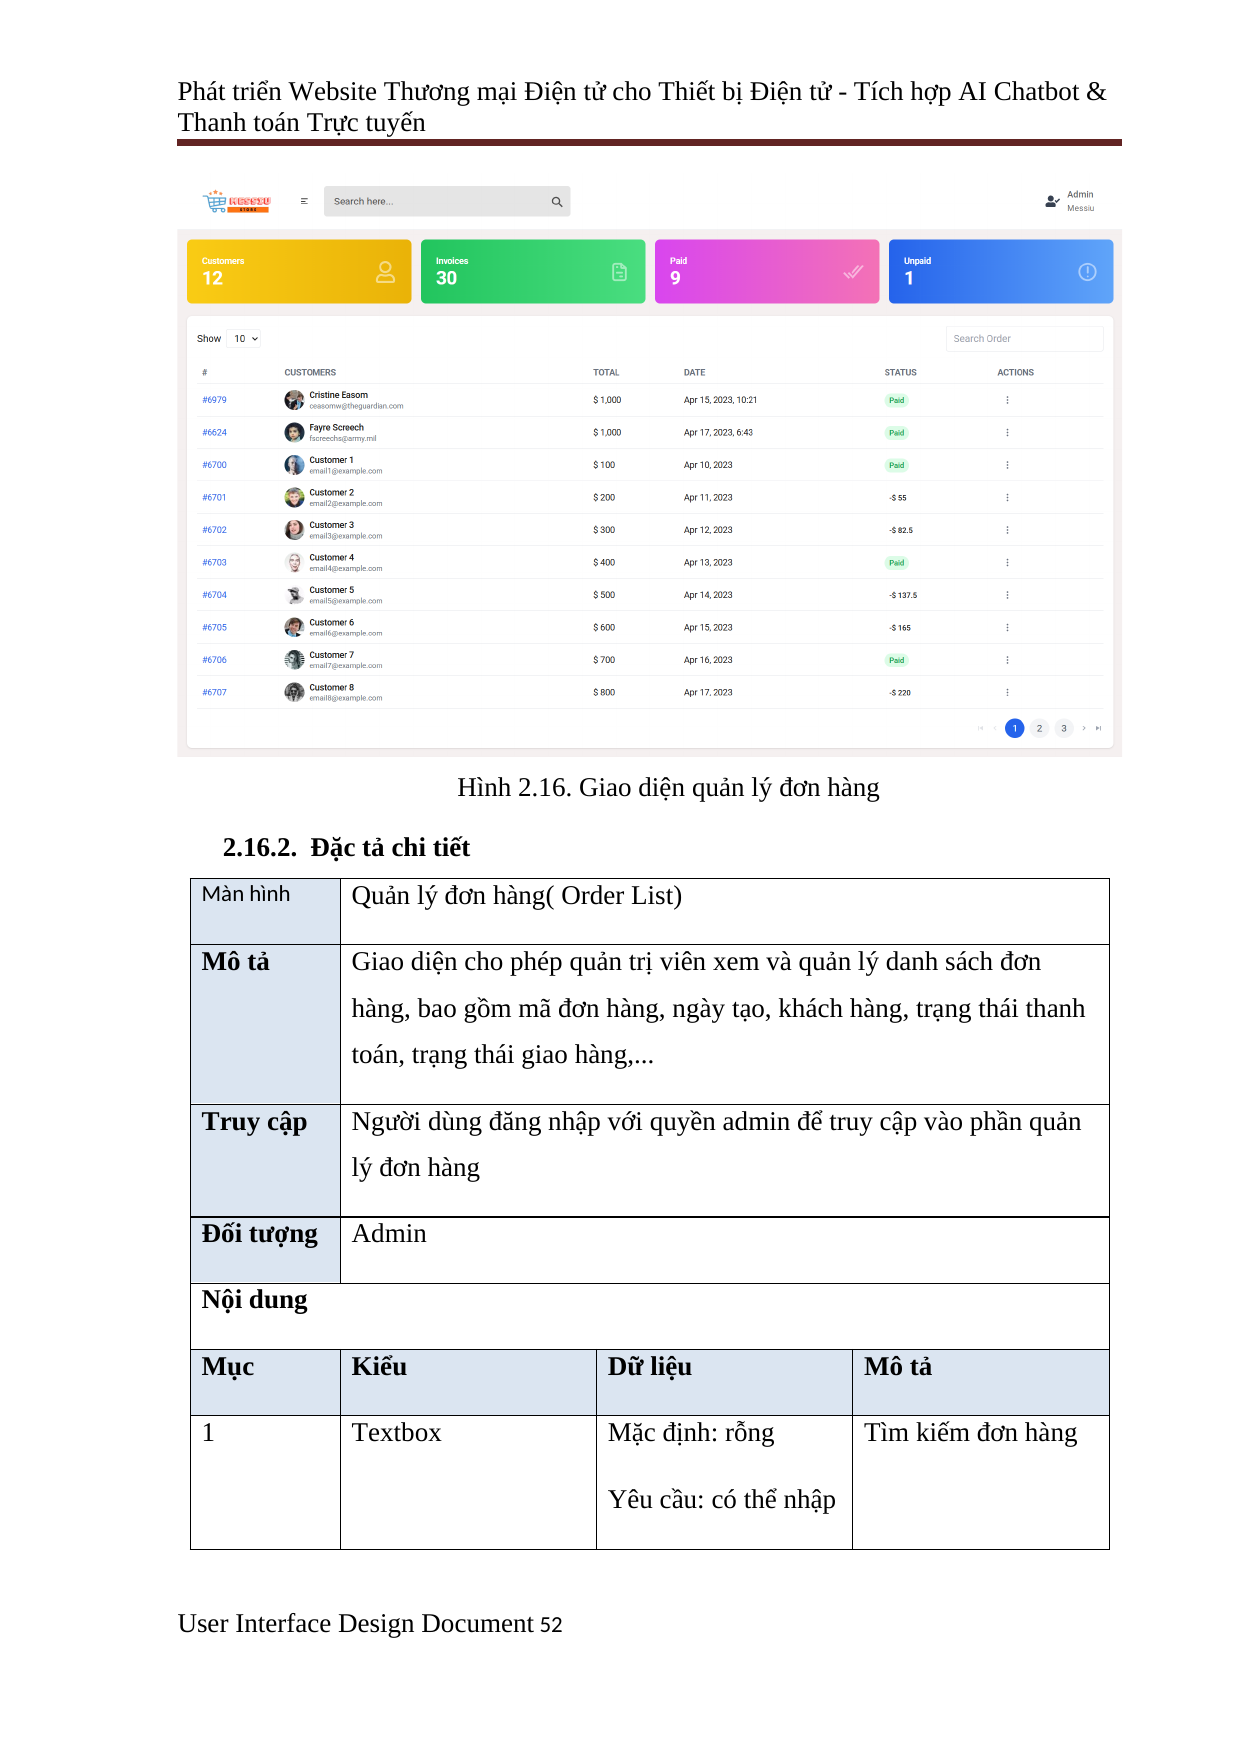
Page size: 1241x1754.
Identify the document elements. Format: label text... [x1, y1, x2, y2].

picture [177, 173, 1123, 757]
text Hình 2.16. Giao diện quản lý đơn hàng [215, 771, 1122, 802]
subtitle Đặc tả chi tiết [223, 831, 1122, 862]
